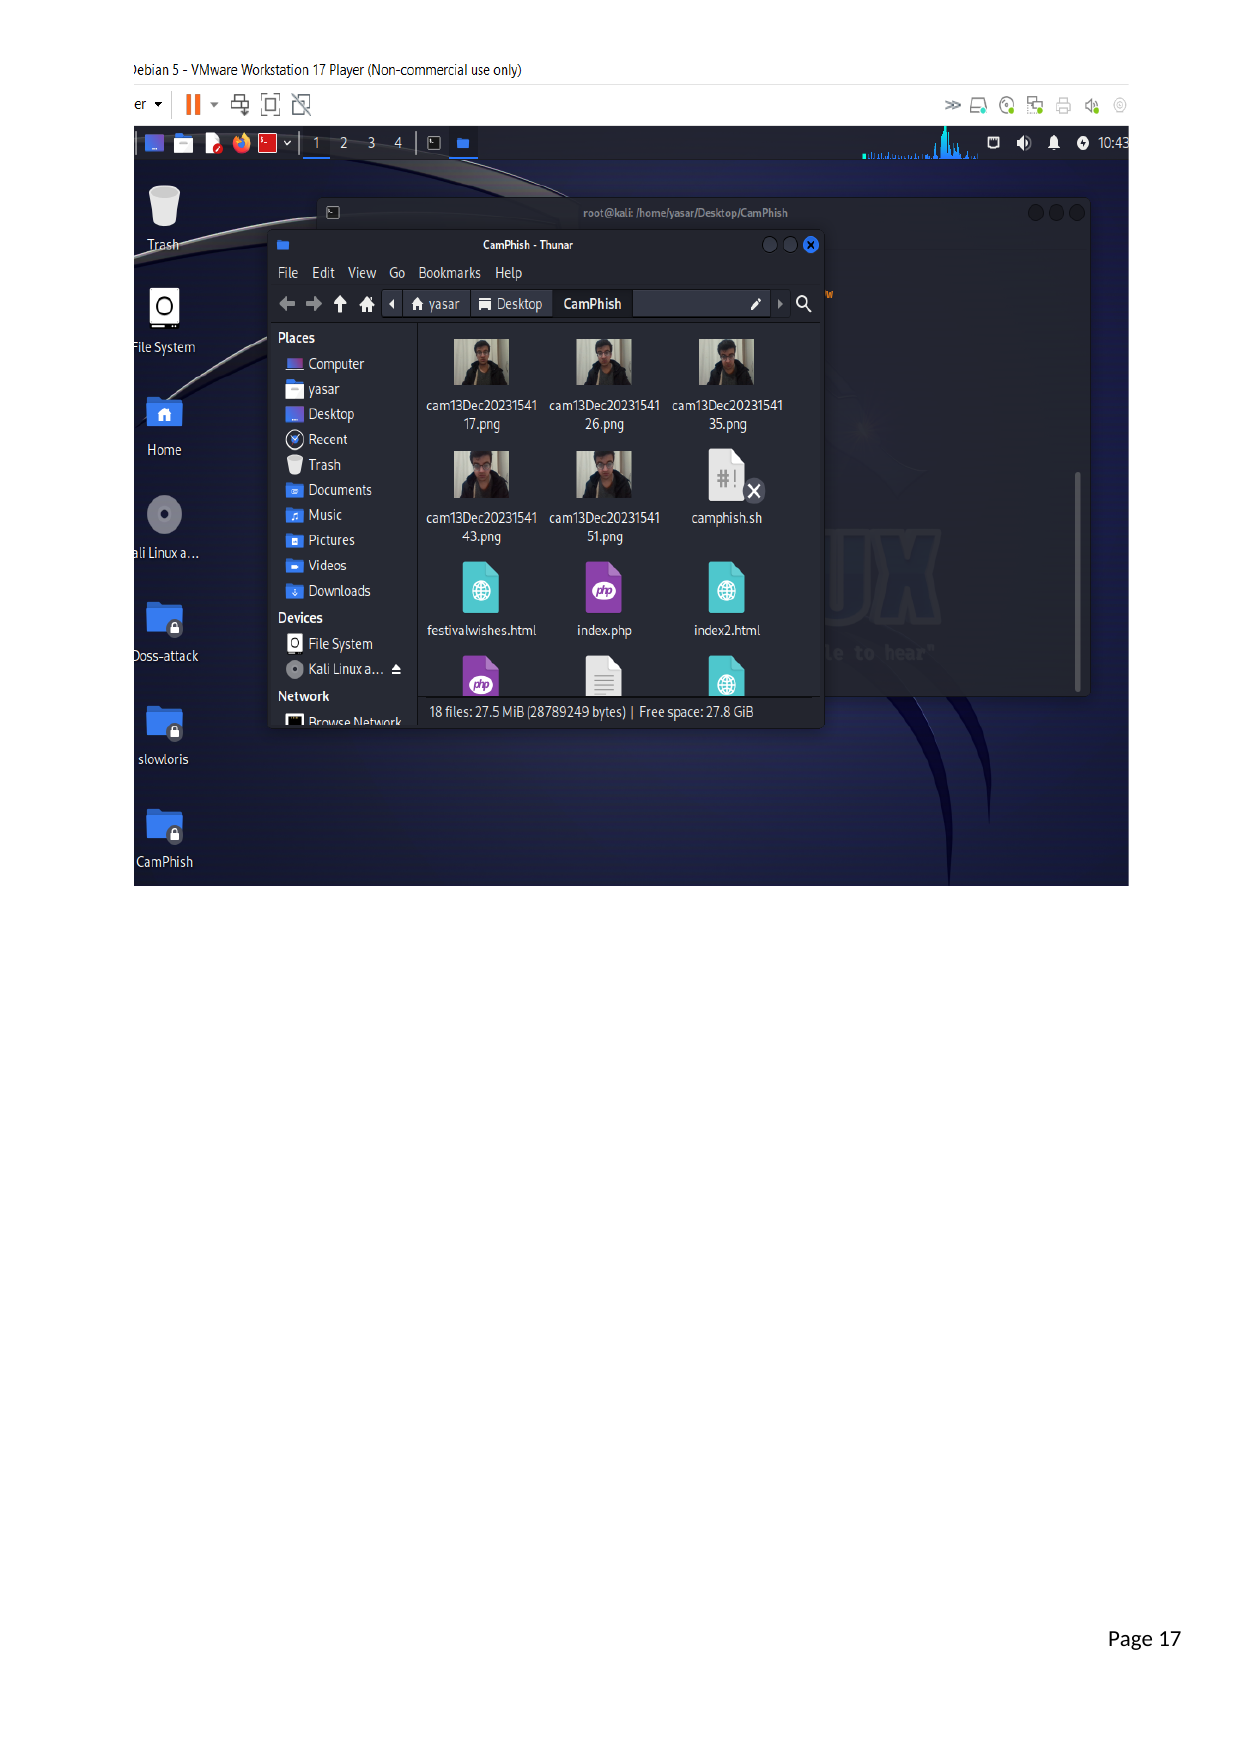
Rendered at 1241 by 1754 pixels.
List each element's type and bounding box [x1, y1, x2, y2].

picture [134, 59, 1129, 886]
